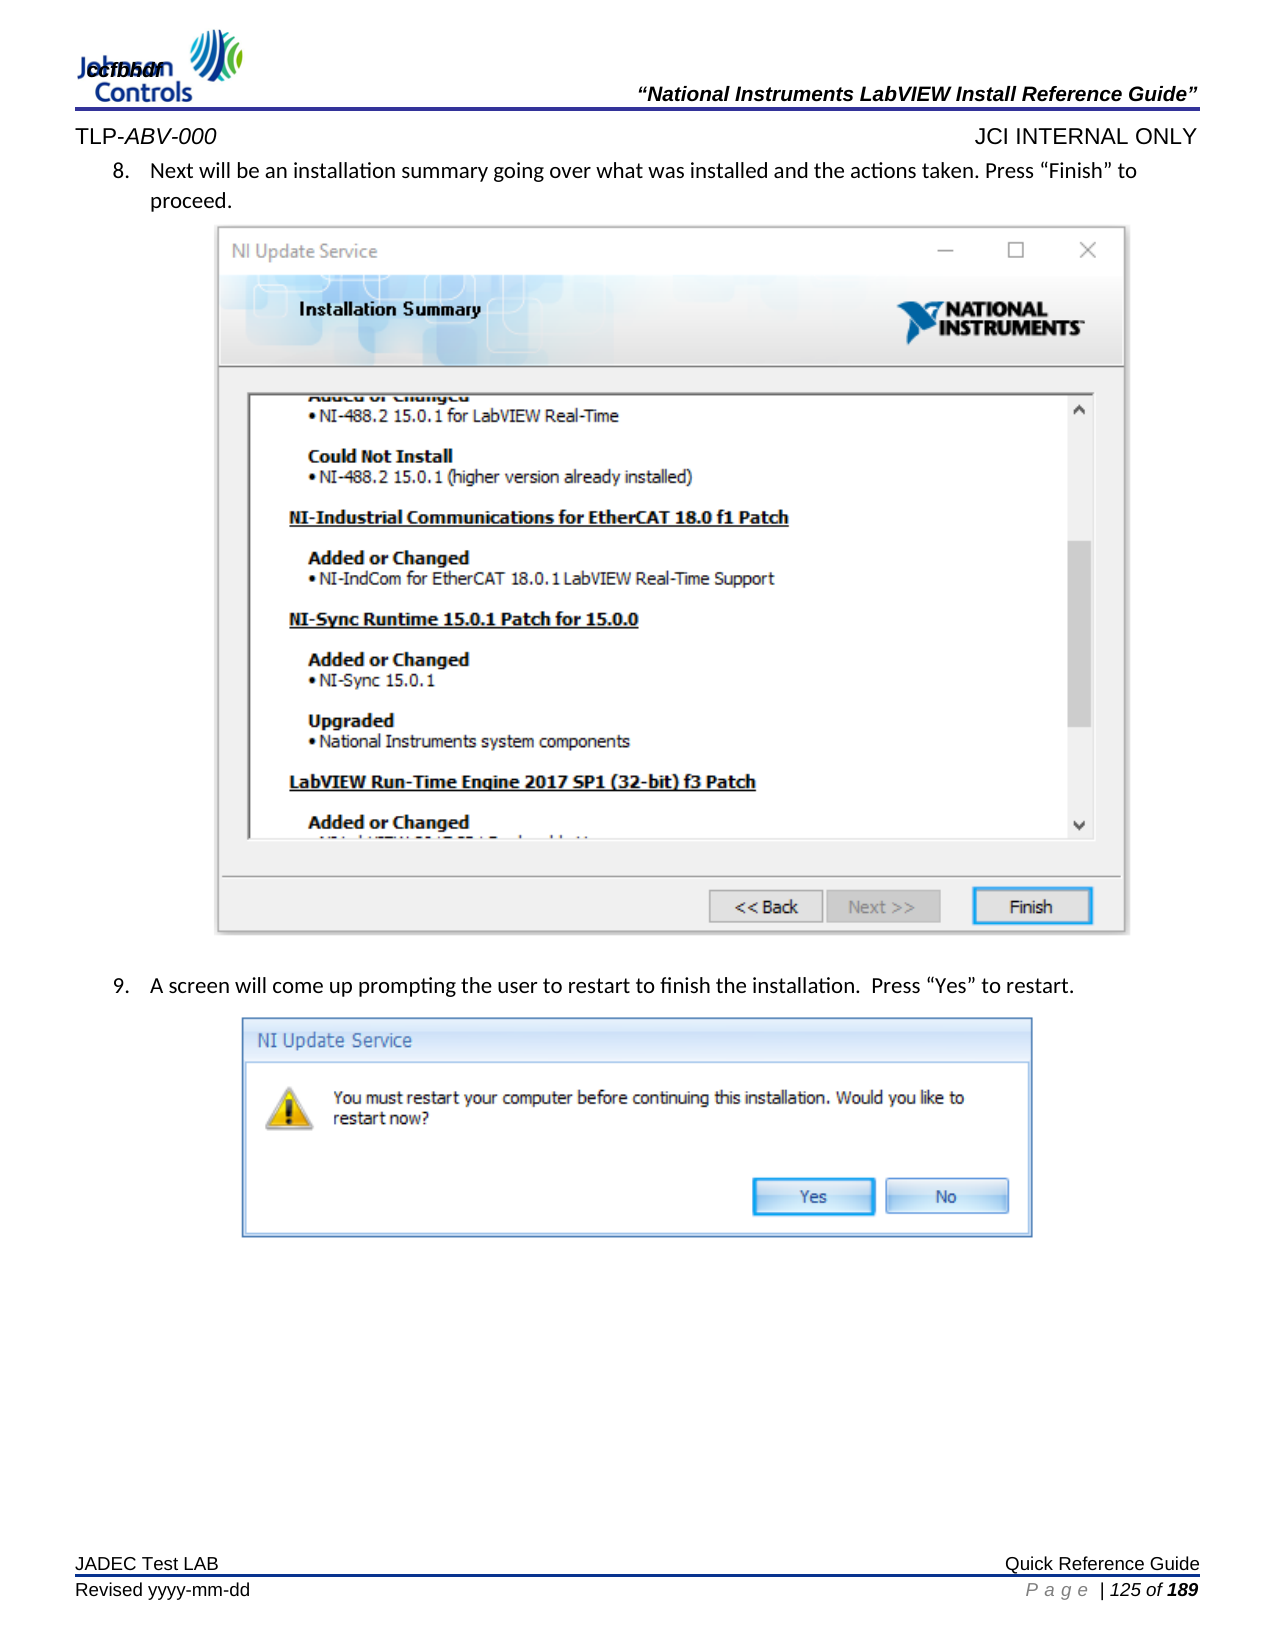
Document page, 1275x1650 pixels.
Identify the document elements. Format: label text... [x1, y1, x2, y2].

list Next will be an installation summary going over what was installed and the actions taken. Press “Finish” to proceed. [112, 156, 1200, 214]
list A screen will come up prompting the user to restart to finish the installation. Press “Yes” to restart. [112, 971, 1200, 999]
picture [240, 1013, 1036, 1244]
picture [76, 26, 246, 105]
picture [213, 222, 1132, 937]
